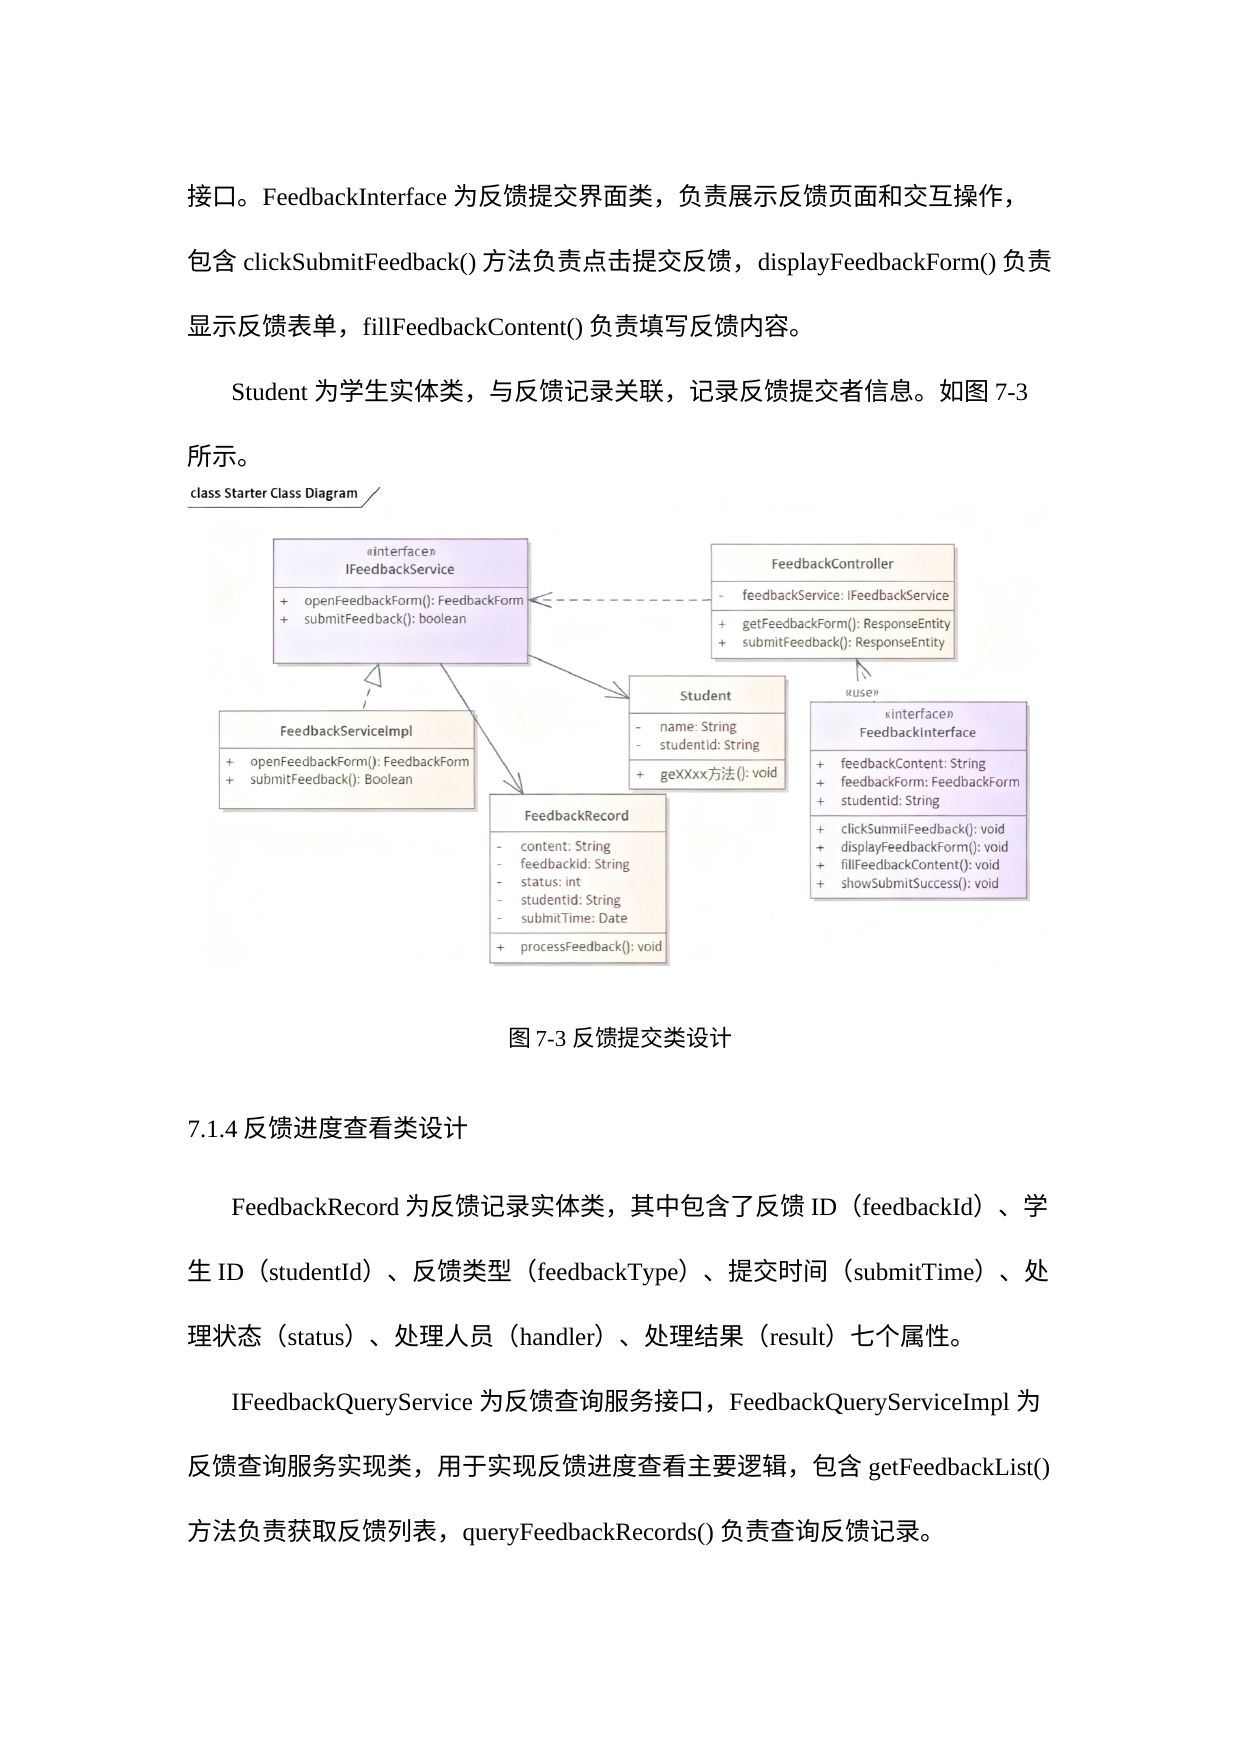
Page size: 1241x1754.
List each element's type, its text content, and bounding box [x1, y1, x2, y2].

text 图7-3 反馈提交类设计 [187, 1004, 1053, 1069]
text Student 为学生实体类，与反馈记录关联，记录反馈提交者信息。如图 7-3 所示。 [187, 357, 1053, 487]
picture [187, 487, 1053, 968]
text 7.1.4 反馈进度查看类设计 [187, 1094, 1053, 1159]
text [187, 162, 1053, 357]
text IFeedbackQueryService 为反馈查询服务接口，FeedbackQueryServiceImpl 为反馈查询服务实现类，用于实现反馈进度查看主要逻辑，包含 getFeedbackList() 方法负责获取反馈列表，queryFeedbackRecords() 负责查询反馈记录。 [187, 1367, 1053, 1562]
text FeedbackRecord 为反馈记录实体类，其中包含了反馈ID（feedbackId）、学生ID（studentId）、反馈类型（feedbackType）、提交时间（submitTime）、处理状态（status）、处理人员（handler）、处理结果（result）七个属性。 [187, 1172, 1053, 1367]
